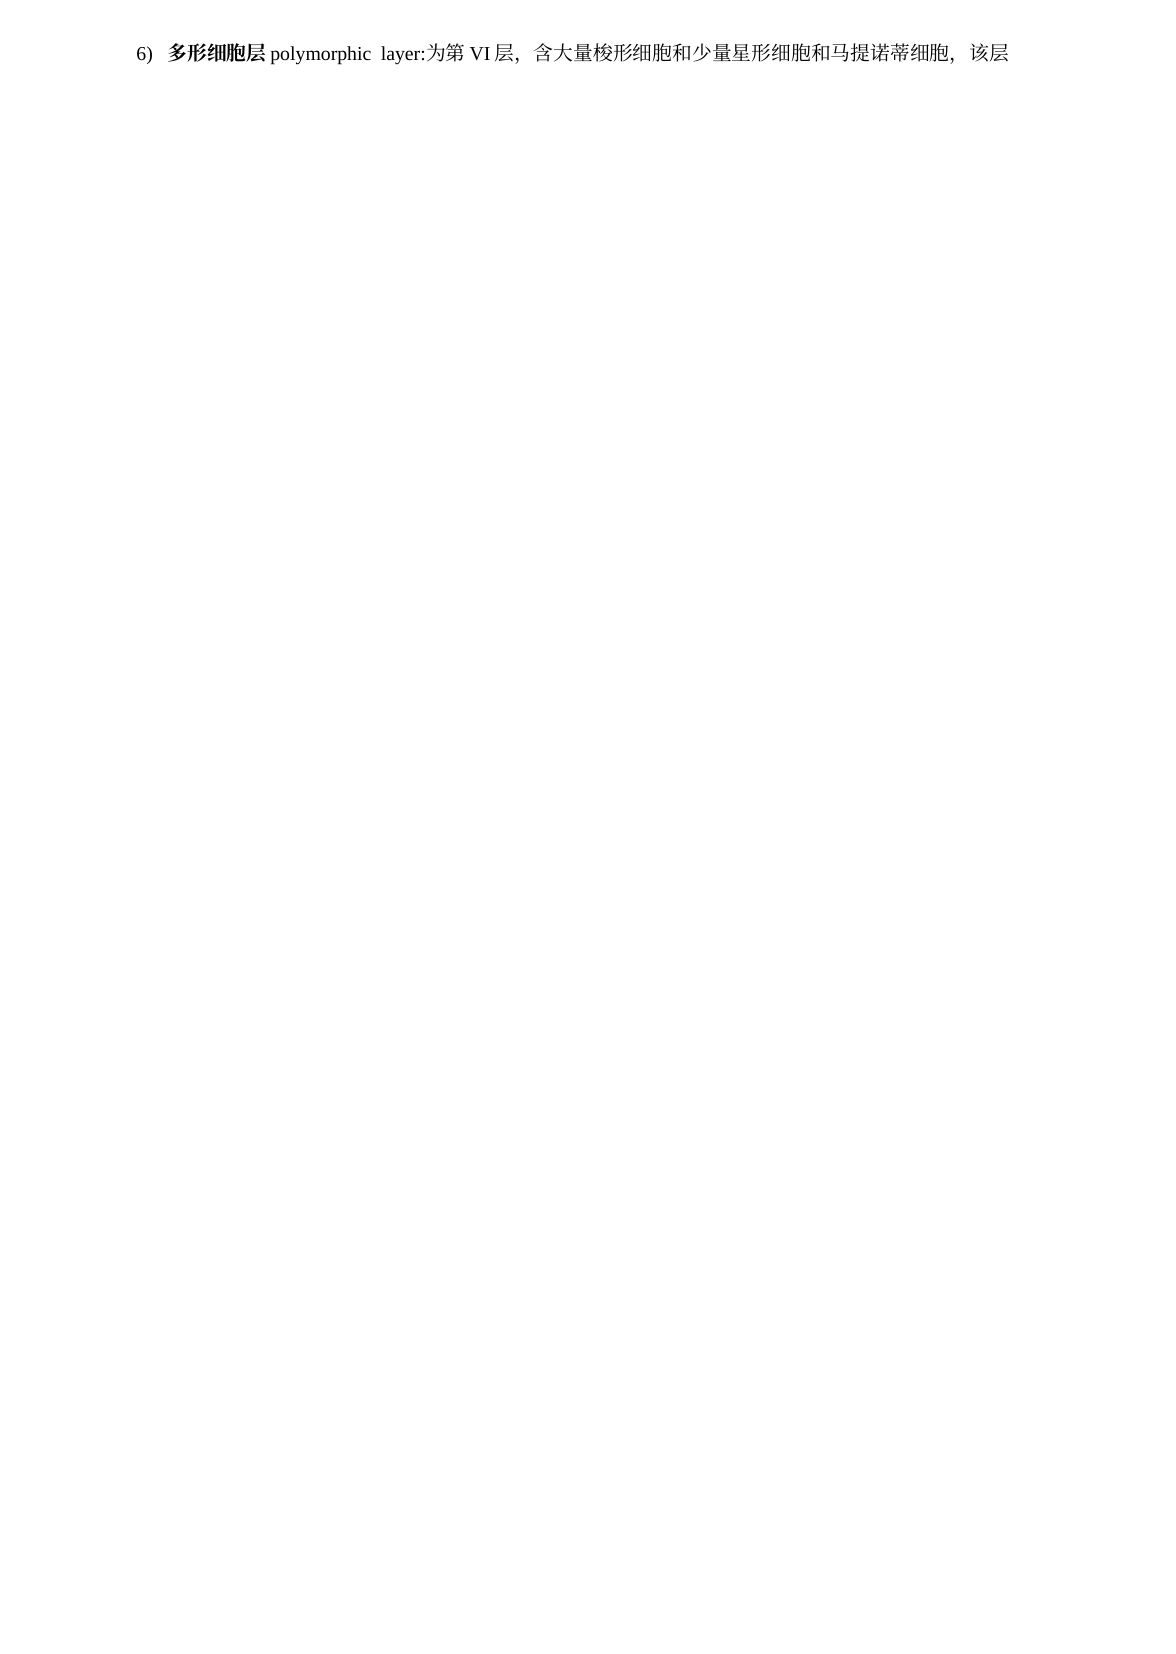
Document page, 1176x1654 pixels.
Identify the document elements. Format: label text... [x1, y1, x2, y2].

text 6) 多形细胞层polymorphic layer:为第VI层，含大量梭形细胞和少量星形细胞和马提诺蒂细胞，该层 [136, 42, 1106, 65]
